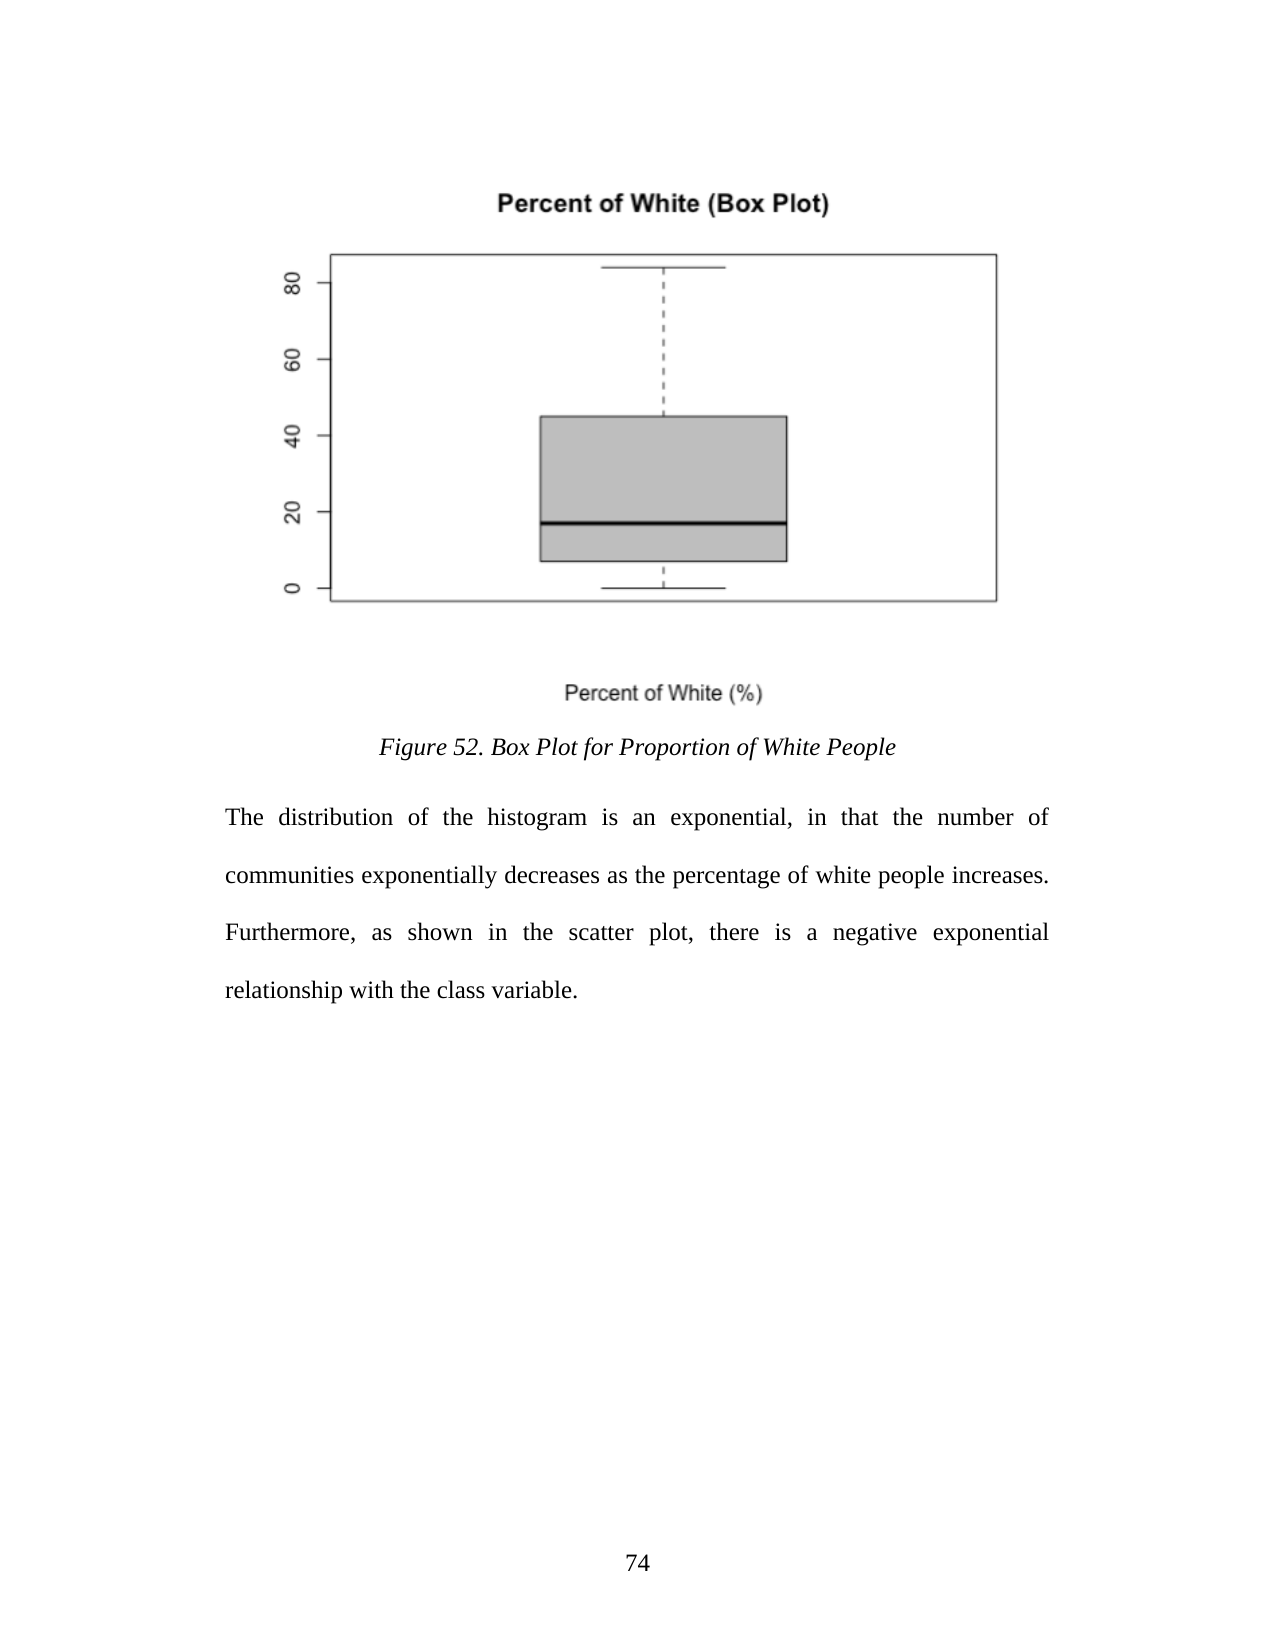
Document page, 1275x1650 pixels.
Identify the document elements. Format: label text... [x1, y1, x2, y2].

picture [225, 149, 1051, 733]
text Figure 52. Box Plot for Proportion of White People [225, 733, 1050, 761]
text The distribution of the histogram is an exponential, in that the number of communities exponentially decreases as the percentage of white people increases. Furthermore, as shown in the scatter plot, there is a negative exponential relationship with the class variable. [225, 802, 1050, 1004]
